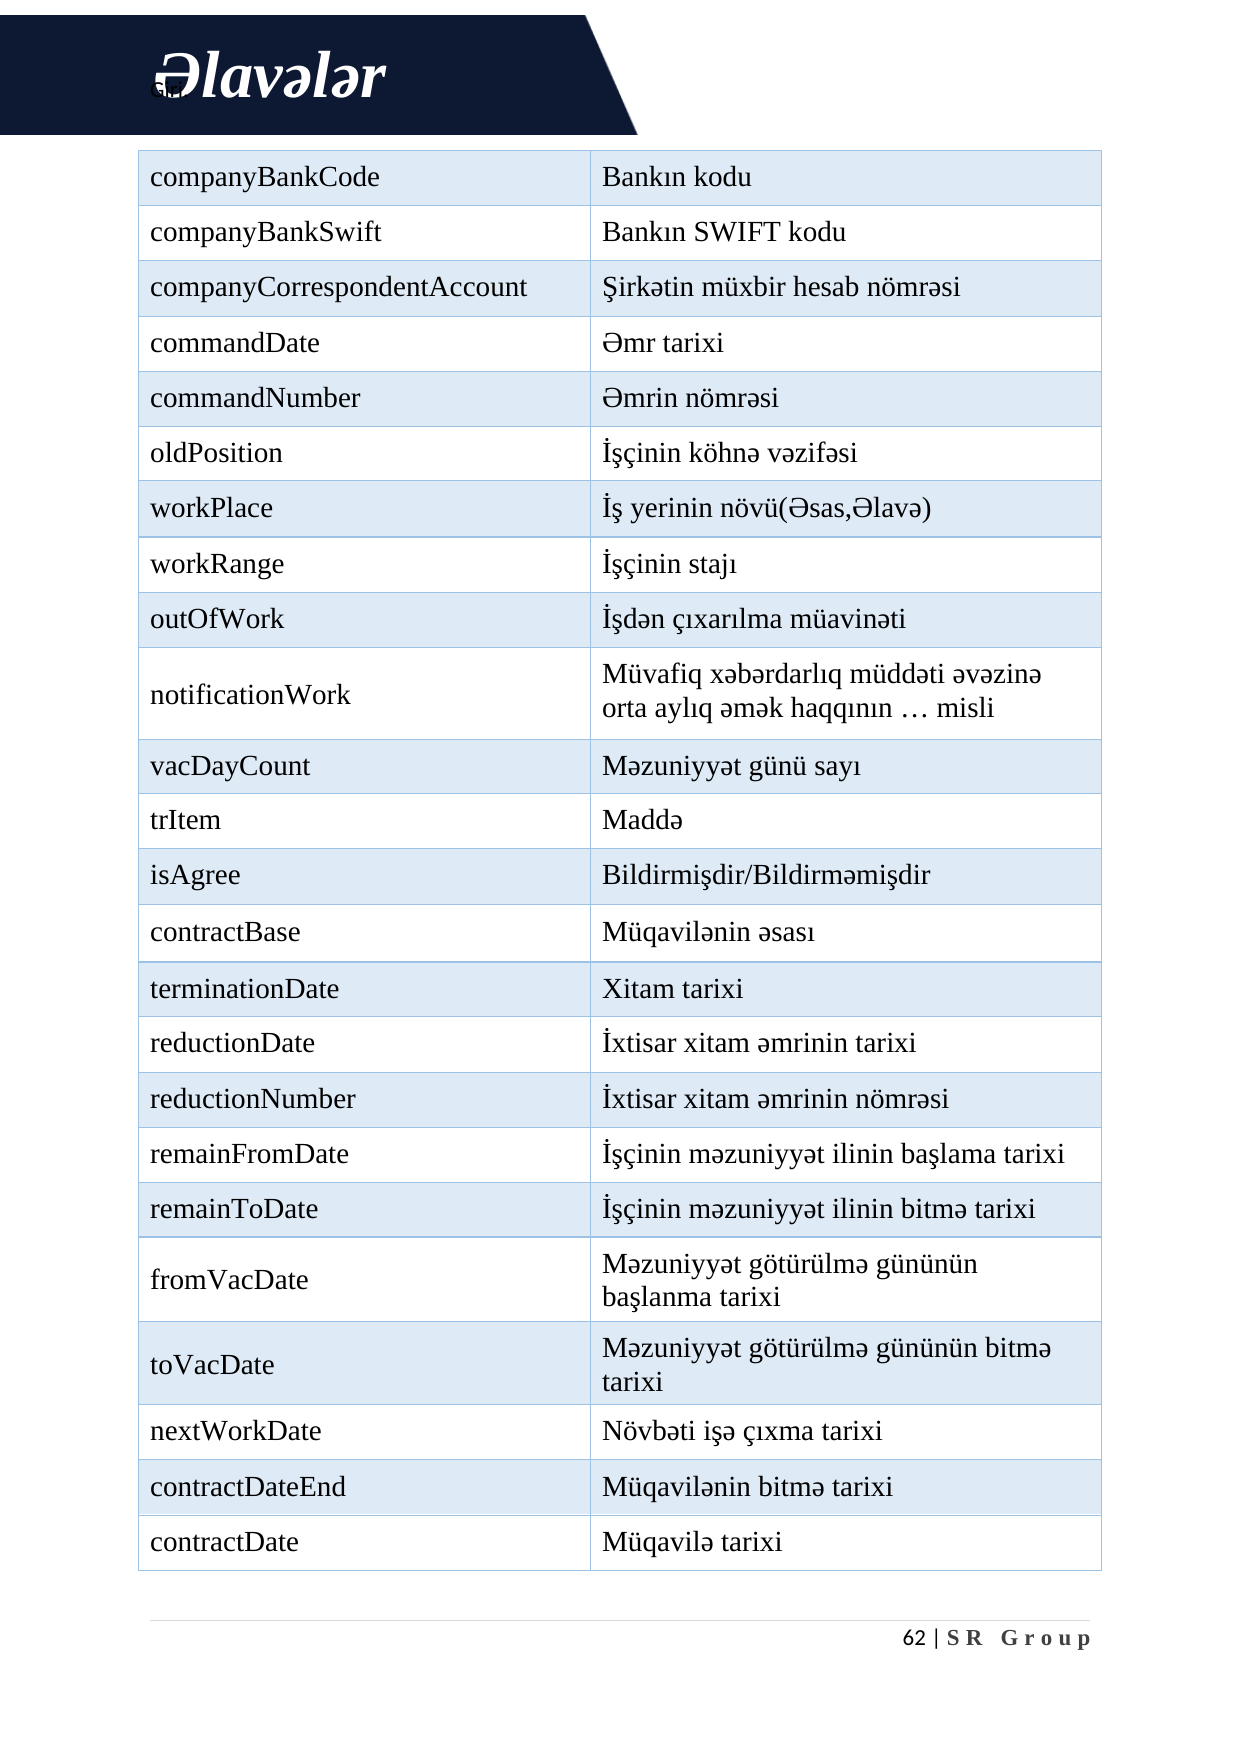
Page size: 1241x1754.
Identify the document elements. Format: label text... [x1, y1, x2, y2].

table_cell Əmrin nömrəsi [591, 372, 1101, 426]
table_cell reductionDate [139, 1017, 590, 1072]
table_cell Məzuniyyət günü sayı [591, 740, 1101, 793]
table_cell contractDate [139, 1516, 590, 1570]
table_cell companyBankCode [139, 151, 590, 205]
table_cell Məzuniyyət götürülmə gününün bitmə tarixi [591, 1322, 1101, 1404]
table_cell nextWorkDate [139, 1405, 590, 1459]
table_cell trItem [139, 794, 590, 848]
table_cell workRange [139, 538, 590, 592]
table_cell isAgree [139, 849, 590, 904]
table_cell Müqavilənin bitmə tarixi [591, 1460, 1101, 1514]
table_cell companyCorrespondentAccount [139, 261, 590, 316]
table_cell Maddə [591, 794, 1101, 848]
table_cell İşçinin məzuniyyət ilinin bitmə tarixi [591, 1183, 1101, 1236]
table_cell outOfWork [139, 593, 590, 647]
table_cell remainToDate [139, 1183, 590, 1236]
table_cell toVacDate [139, 1322, 590, 1404]
table_cell remainFromDate [139, 1128, 590, 1182]
table_cell Müqavilənin əsası [591, 905, 1101, 961]
table_cell İşçinin köhnə vəzifəsi [591, 427, 1101, 480]
table_cell İxtisar xitam əmrinin tarixi [591, 1017, 1101, 1072]
table_cell Bankın kodu [591, 151, 1101, 205]
table_cell İşçinin məzuniyyət ilinin başlama tarixi [591, 1128, 1101, 1182]
table_cell commandNumber [139, 372, 590, 426]
table_cell oldPosition [139, 427, 590, 480]
table_cell İşdən çıxarılma müavinəti [591, 593, 1101, 647]
table_cell contractBase [139, 905, 590, 961]
table_cell Bankın SWIFT kodu [591, 206, 1101, 259]
table_cell Müqavilə tarixi [591, 1516, 1101, 1570]
table_cell workPlace [139, 481, 590, 536]
table_cell commandDate [139, 317, 590, 371]
table_cell terminationDate [139, 963, 590, 1016]
table_cell Növbəti işə çıxma tarixi [591, 1405, 1101, 1459]
table_cell reductionNumber [139, 1073, 590, 1127]
table_cell vacDayCount [139, 740, 590, 793]
picture [0, 15, 1239, 135]
table_cell Şirkətin müxbir hesab nömrəsi [591, 261, 1101, 316]
table_cell Əmr tarixi [591, 317, 1101, 371]
table_cell Xitam tarixi [591, 963, 1101, 1016]
table_cell fromVacDate [139, 1238, 590, 1321]
table_cell contractDateEnd [139, 1460, 590, 1514]
table_cell notificationWork [139, 648, 590, 739]
table_cell Müvafiq xəbərdarlıq müddəti əvəzinə orta aylıq əmək haqqının … misli [591, 648, 1101, 739]
table_cell İşçinin stajı [591, 538, 1101, 592]
table_cell Bildirmişdir/Bildirməmişdir [591, 849, 1101, 904]
table_cell Məzuniyyət götürülmə gününün başlanma tarixi [591, 1238, 1101, 1321]
table_cell İxtisar xitam əmrinin nömrəsi [591, 1073, 1101, 1127]
table_cell companyBankSwift [139, 206, 590, 259]
table_cell İş yerinin növü(Əsas,Əlavə) [591, 481, 1101, 536]
